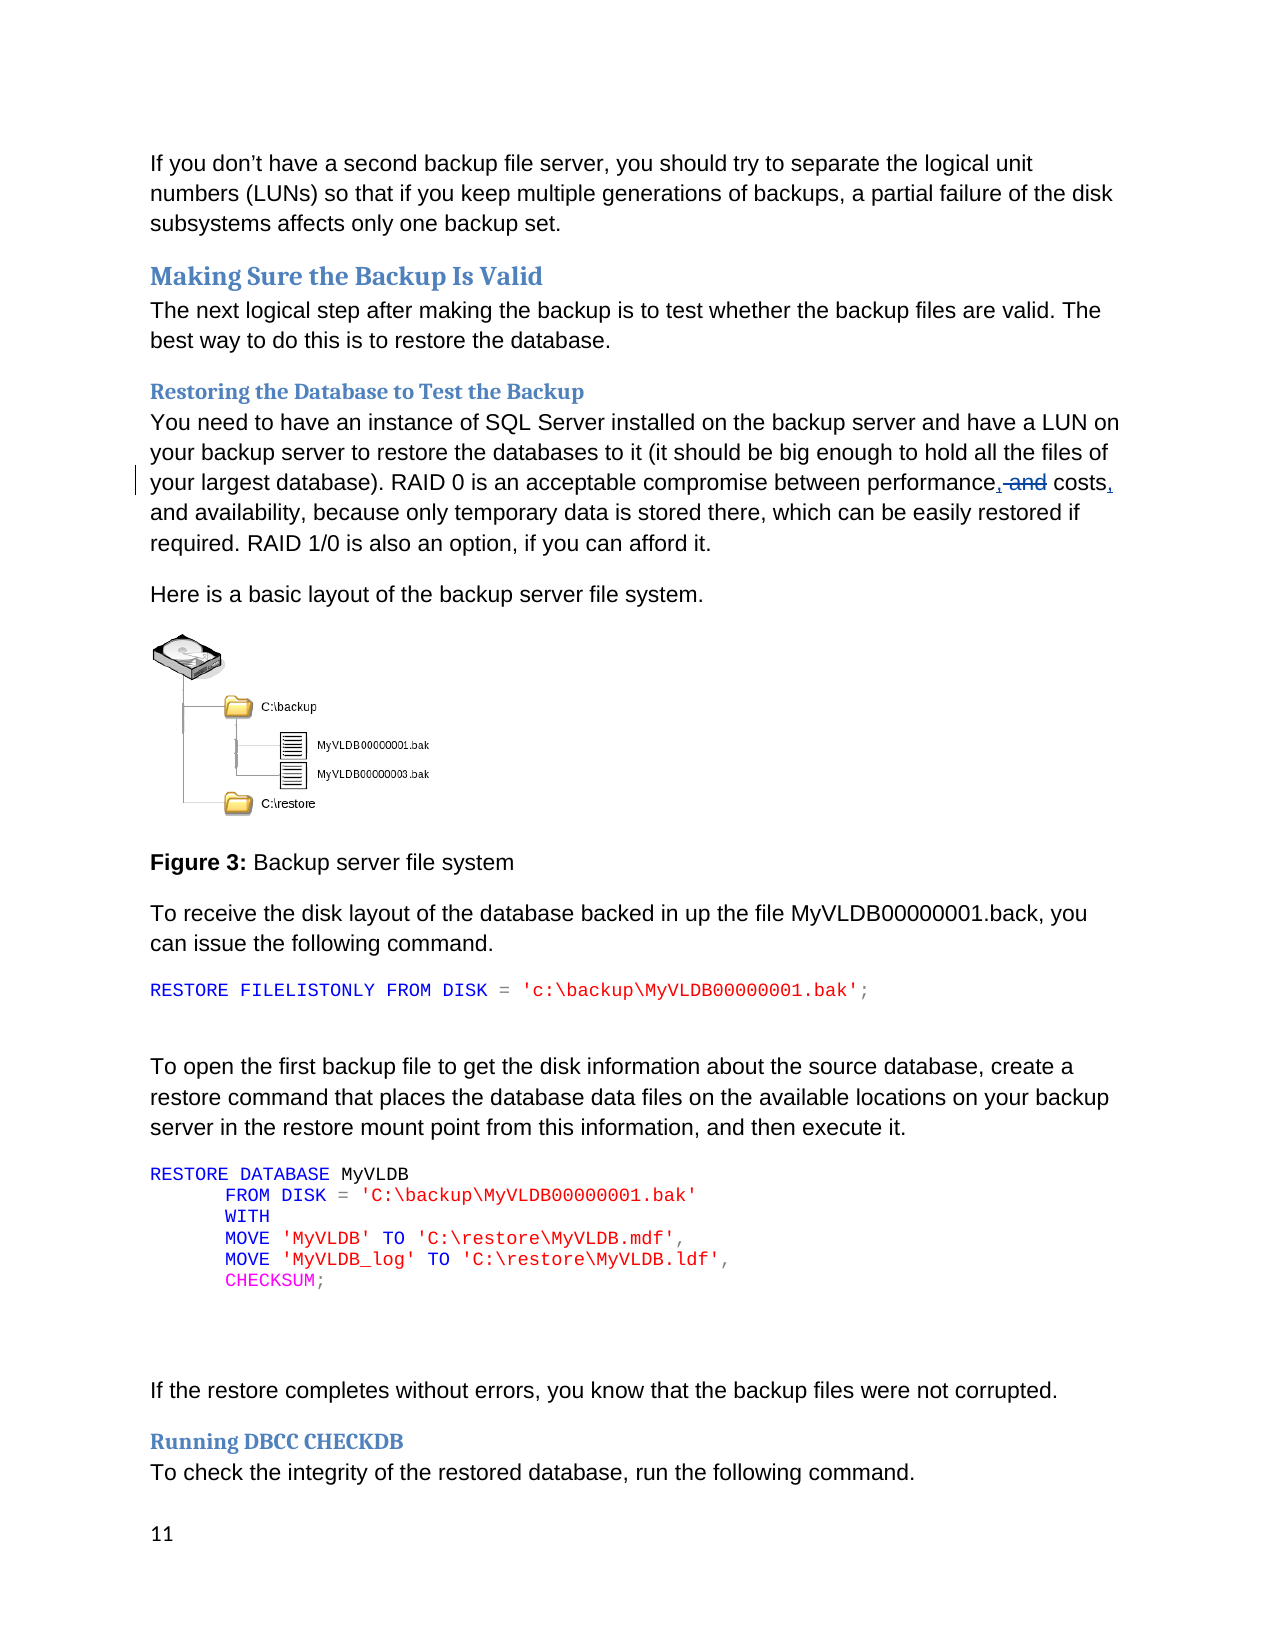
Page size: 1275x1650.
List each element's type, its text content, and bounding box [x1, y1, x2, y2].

text To receive the disk layout of the database backed in up the file MyVLDB00000001.back, you can issue the following command. [150, 900, 1125, 956]
text CHECKSUM; [150, 1271, 1125, 1292]
text RESTORE FILELISTONLY FROM DISK = 'c:\backup\MyVLDB00000001.bak'; [150, 981, 1125, 1002]
text Here is a basic layout of the backup server file system. [150, 581, 1125, 607]
text To open the first backup file to get the disk information about the source database, create a restore command that places the database data files on the available locations on your backup server in the restore mount point from this information, and then execute it. [150, 1053, 1125, 1140]
text RESTORE DATABASE MyVLDB [150, 1165, 1125, 1186]
subtitle Running DBCC CHECKDB [150, 1428, 1125, 1455]
text If you don’t have a second backup file server, you should try to separate the logical unit numbers (LUNs) so that if you keep multiple generations of backups, a partial failure of the disk subsystems affects only one backup set. [150, 150, 1125, 237]
text If the restore completes without errors, you know that the backup files were not corrupted. [150, 1377, 1125, 1404]
text WITH [150, 1207, 1125, 1228]
subtitle Restoring the Database to Test the Backup [150, 378, 1125, 405]
text The next logical step after making the backup is to test whether the backup files are valid. The best way to do this is to restore the database. [150, 297, 1125, 354]
text You need to have an instance of SQL Server installed on the backup server and have a LUN on your backup server to restore the databases to it (it should be big enough to hold all the files of your largest database). RAID 0 is an acceptable compromise between performance costs and availability, because only temporary data is stored there, which can be easily restored if required. RAID 1/0 is also an option, if you can afford it. [150, 409, 1125, 556]
text To check the integrity of the restored database, run the following command. [150, 1459, 1125, 1485]
text MOVE 'MyVLDB' TO 'C:\restore\MyVLDB.mdf', [150, 1228, 1125, 1250]
subtitle Making Sure the Backup Is Valid [150, 261, 1125, 293]
text FROM DISK = 'C:\backup\MyVLDB00000001.bak' [150, 1186, 1125, 1207]
text Figure 3: Backup server file system [150, 849, 1125, 875]
text MOVE 'MyVLDB_log' TO 'C:\restore\MyVLDB.ldf', [150, 1250, 1125, 1271]
